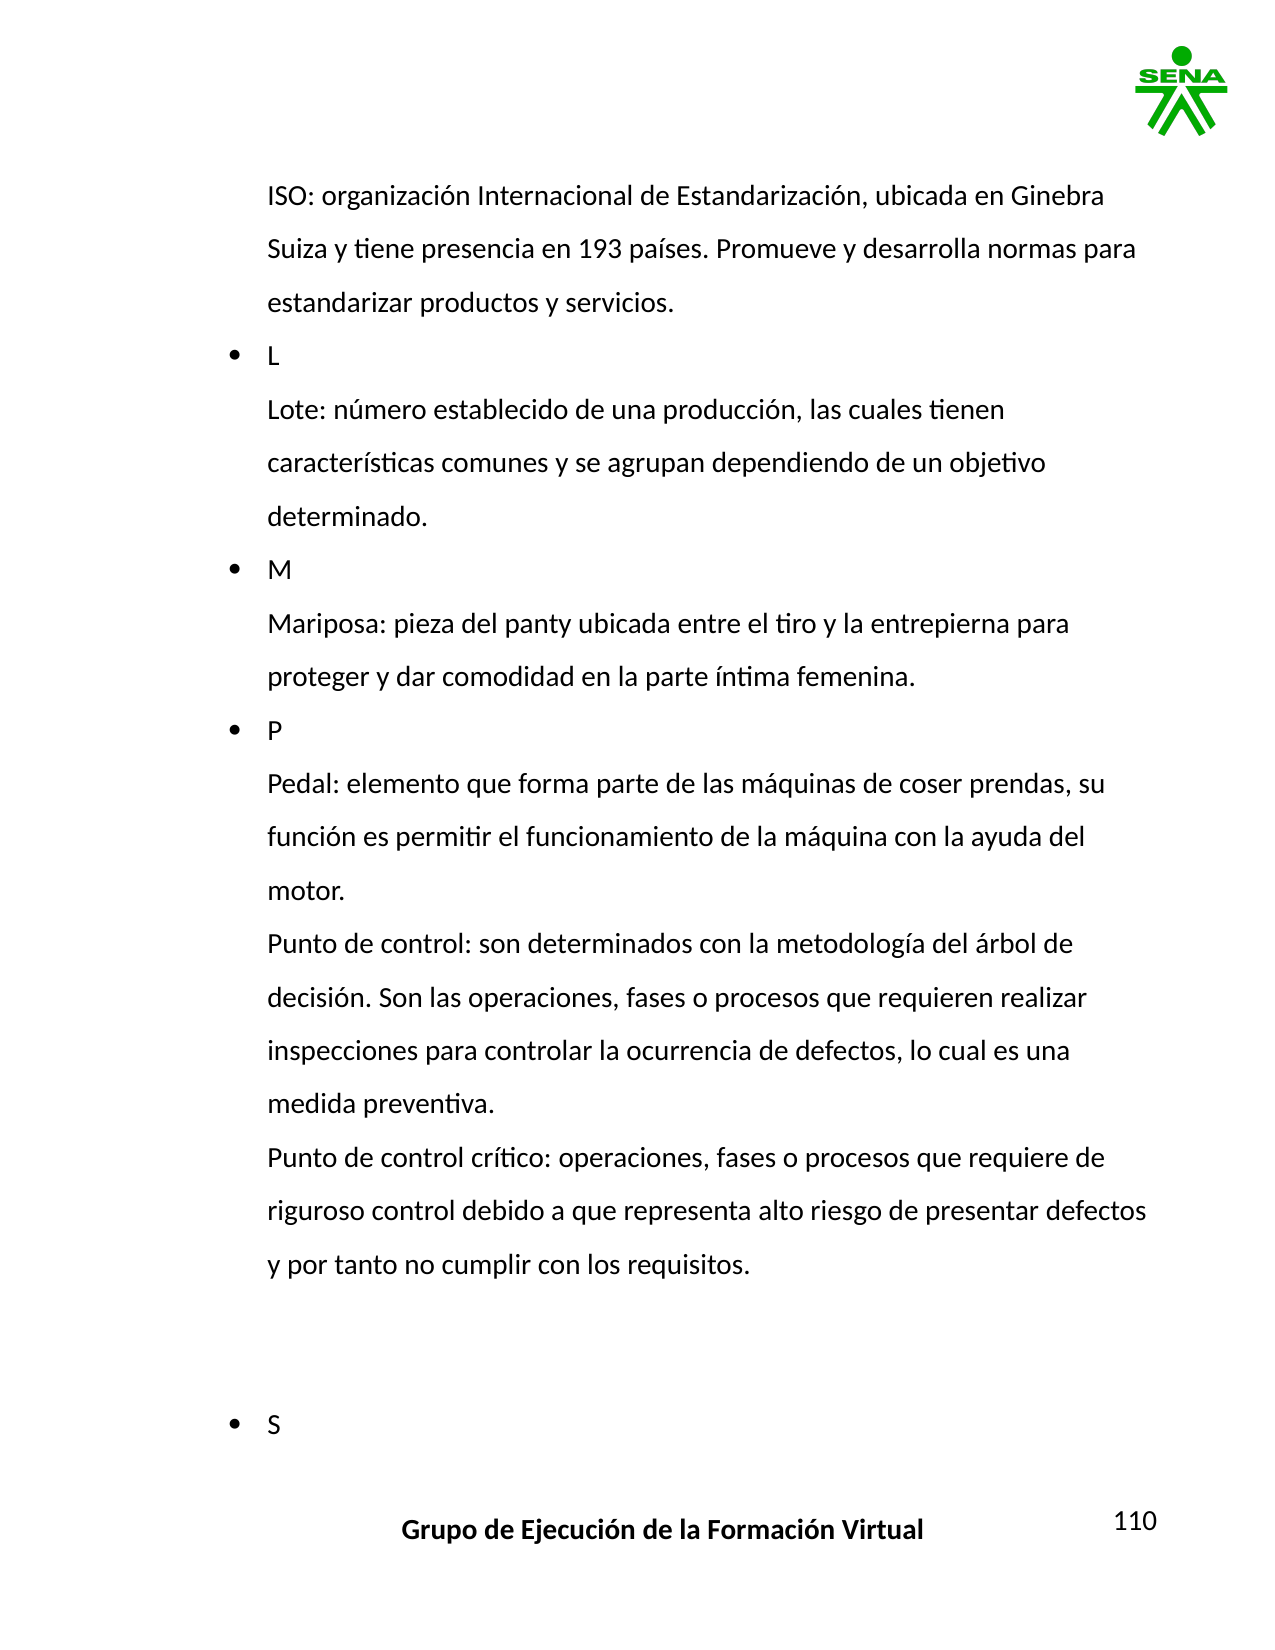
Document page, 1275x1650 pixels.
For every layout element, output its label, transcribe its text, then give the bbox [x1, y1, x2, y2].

list Mariposa: pieza del panty ubicada entre el tiro y la entrepierna para proteger y dar comodidad en la parte íntima femenina. [267, 605, 1157, 694]
list Punto de control crítico: operaciones, fases o procesos que requiere de riguroso control debido a que representa alto riesgo de presentar defectos y por tanto no cumplir con los requisitos. [267, 1139, 1157, 1282]
list Punto de control: son determinados con la metodología del árbol de decisión. Son las operaciones, fases o procesos que requieren realizar inspecciones para controlar la ocurrencia de defectos, lo cual es una medida preventiva. [267, 925, 1157, 1121]
list M [229, 551, 1157, 587]
list ISO: organización Internacional de Estandarización, ubicada en Ginebra Suiza y tiene presencia en 193 países. Promueve y desarrolla normas para estandarizar productos y servicios. [267, 177, 1157, 320]
list L [229, 337, 1157, 373]
list Lote: número establecido de una producción, las cuales tienen características comunes y se agrupan dependiendo de un objetivo determinado. [267, 391, 1157, 533]
list S [229, 1406, 1157, 1442]
picture [1135, 46, 1228, 136]
list Pedal: elemento que forma parte de las máquinas de coser prendas, su función es permitir el funcionamiento de la máquina con la ayuda del motor. [267, 765, 1157, 907]
list P [229, 712, 1157, 747]
